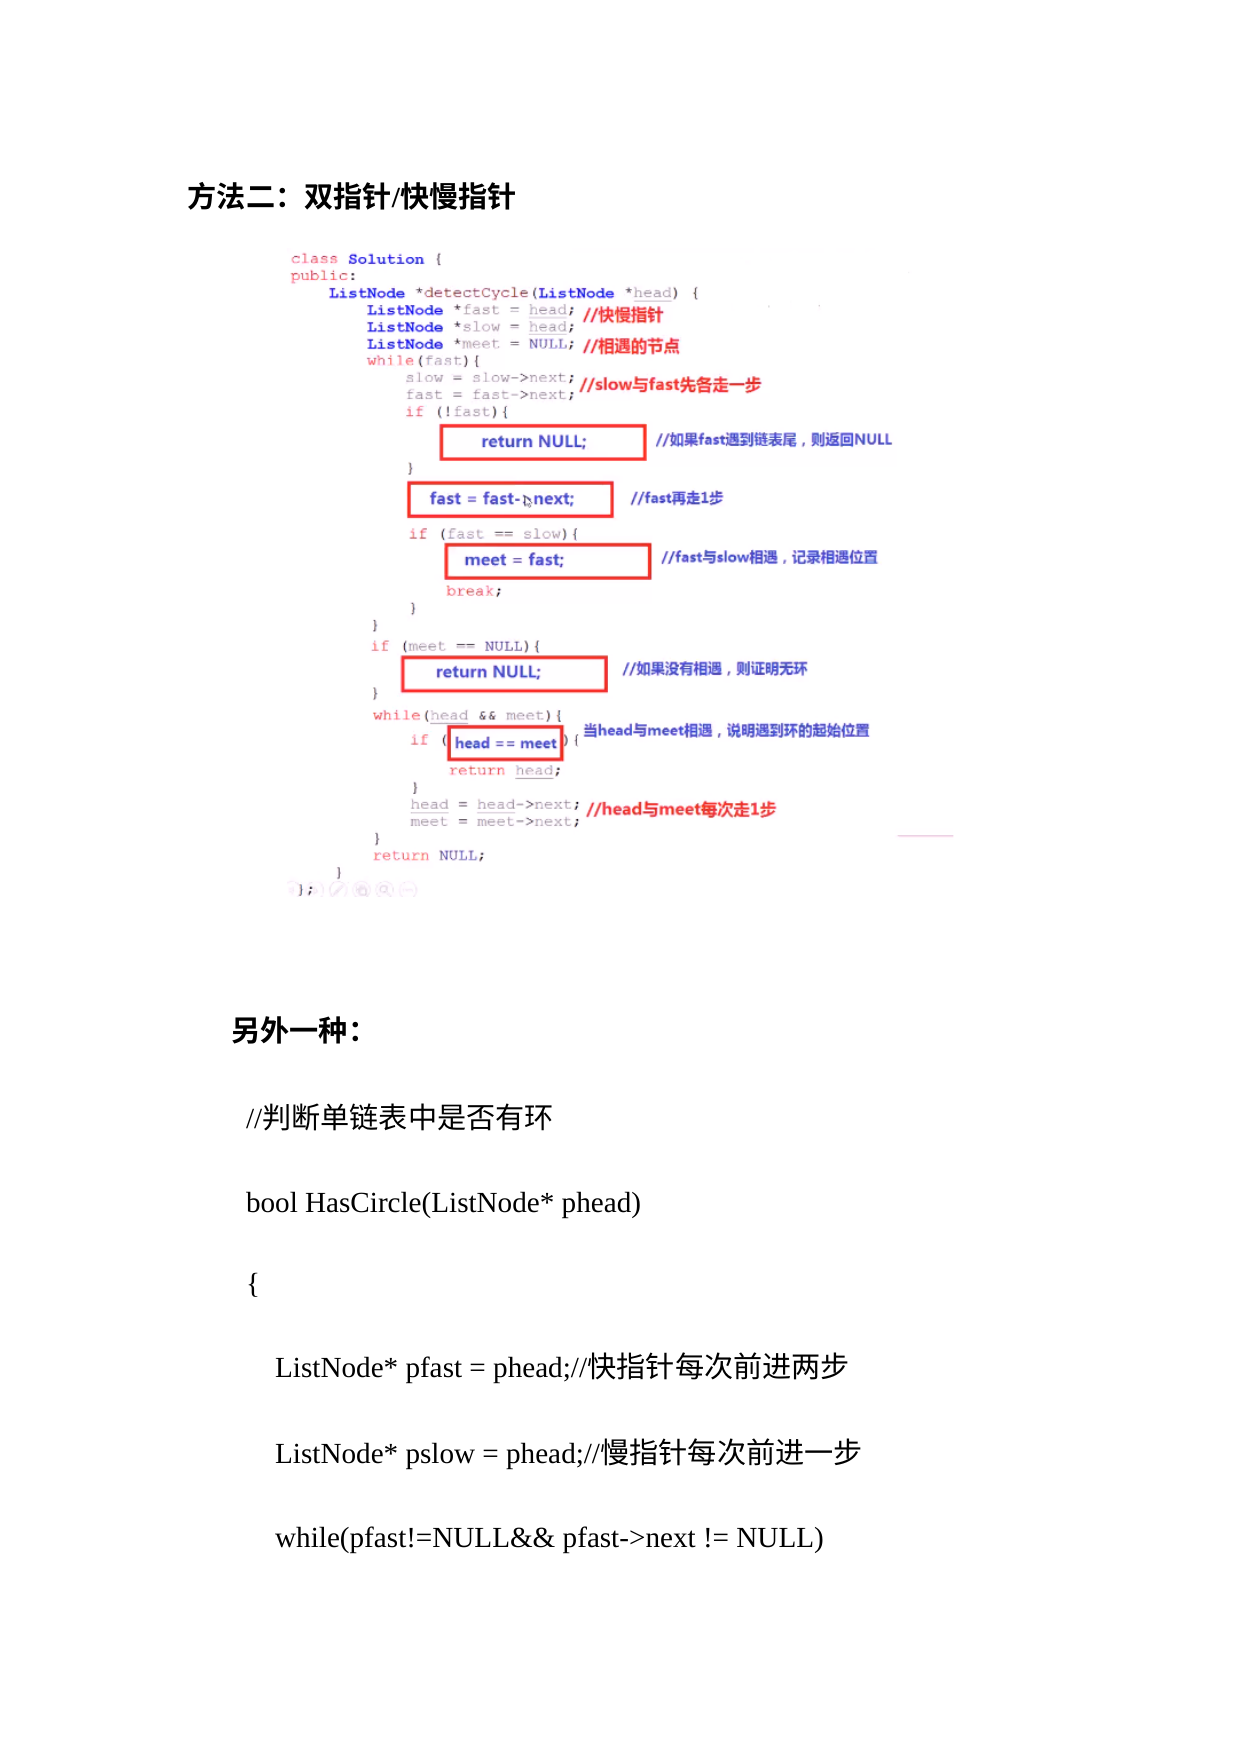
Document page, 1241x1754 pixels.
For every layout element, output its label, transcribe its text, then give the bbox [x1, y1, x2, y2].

text ListNode* pfast = phead;//快指针每次前进两步 [246, 1332, 1053, 1397]
subtitle 方法二：双指针/快慢指针 [187, 162, 1053, 227]
text bool HasCircle(ListNode* phead) [246, 1169, 1053, 1234]
picture [286, 248, 954, 897]
text { [246, 1251, 1053, 1316]
text //判断单链表中是否有环 [246, 1083, 1053, 1148]
text 另外一种： [187, 997, 1053, 1062]
text while(pfast!=NULL&& pfast->next != NULL) [246, 1505, 1053, 1570]
text ListNode* pslow = phead;//慢指针每次前进一步 [246, 1419, 1053, 1484]
